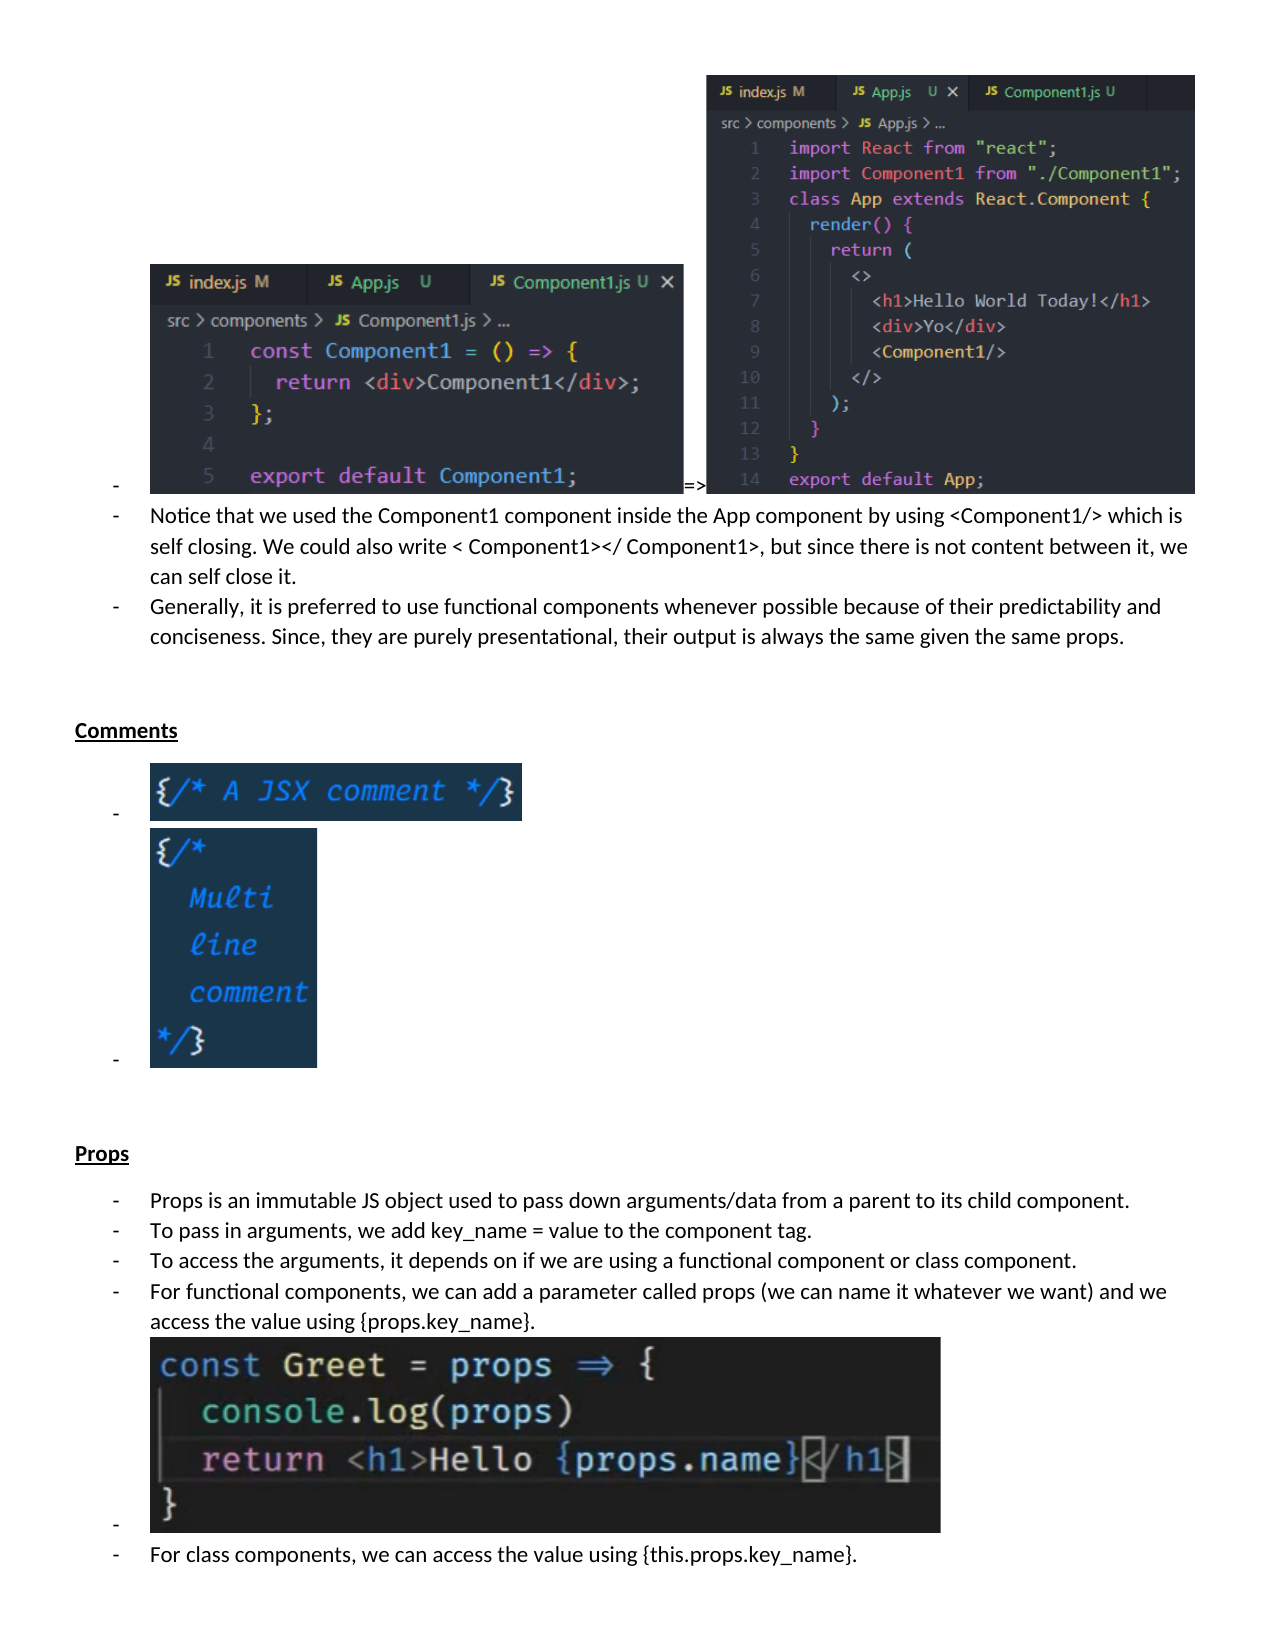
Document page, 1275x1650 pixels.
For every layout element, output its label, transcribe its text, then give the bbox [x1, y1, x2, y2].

picture [150, 828, 318, 1068]
list Props is an immutable JS object used to pass down arguments/data from a parent to its child component. [112, 1186, 1200, 1214]
picture [150, 1337, 941, 1533]
list To pass in arguments, we add key_name = value to the component tag. [112, 1216, 1200, 1244]
list For functional components, we can add a parameter called props (we can name it whatever we want) and we access the value using {props.key_name}. [112, 1277, 1200, 1335]
list Generally, it is preferred to use functional components whenever possible because of their predictability and conciseness. Since, they are purely presentational, their output is always the same given the same props. [112, 592, 1200, 651]
list Notice that we used the Component1 component inside the App component by using <Component1/> which is self closing. We could also write < Component1></ Component1>, but since there is not content between it, we can self close it. [112, 502, 1200, 590]
picture [706, 75, 1195, 494]
text Props [75, 1139, 1200, 1167]
list To access the arguments, it depends on if we are using a functional component or class component. [112, 1247, 1200, 1275]
picture [150, 763, 522, 821]
picture [150, 264, 684, 494]
text Comments [75, 716, 1200, 744]
list For class components, we can access the value using {this.props.key_name}. [112, 1541, 1200, 1568]
